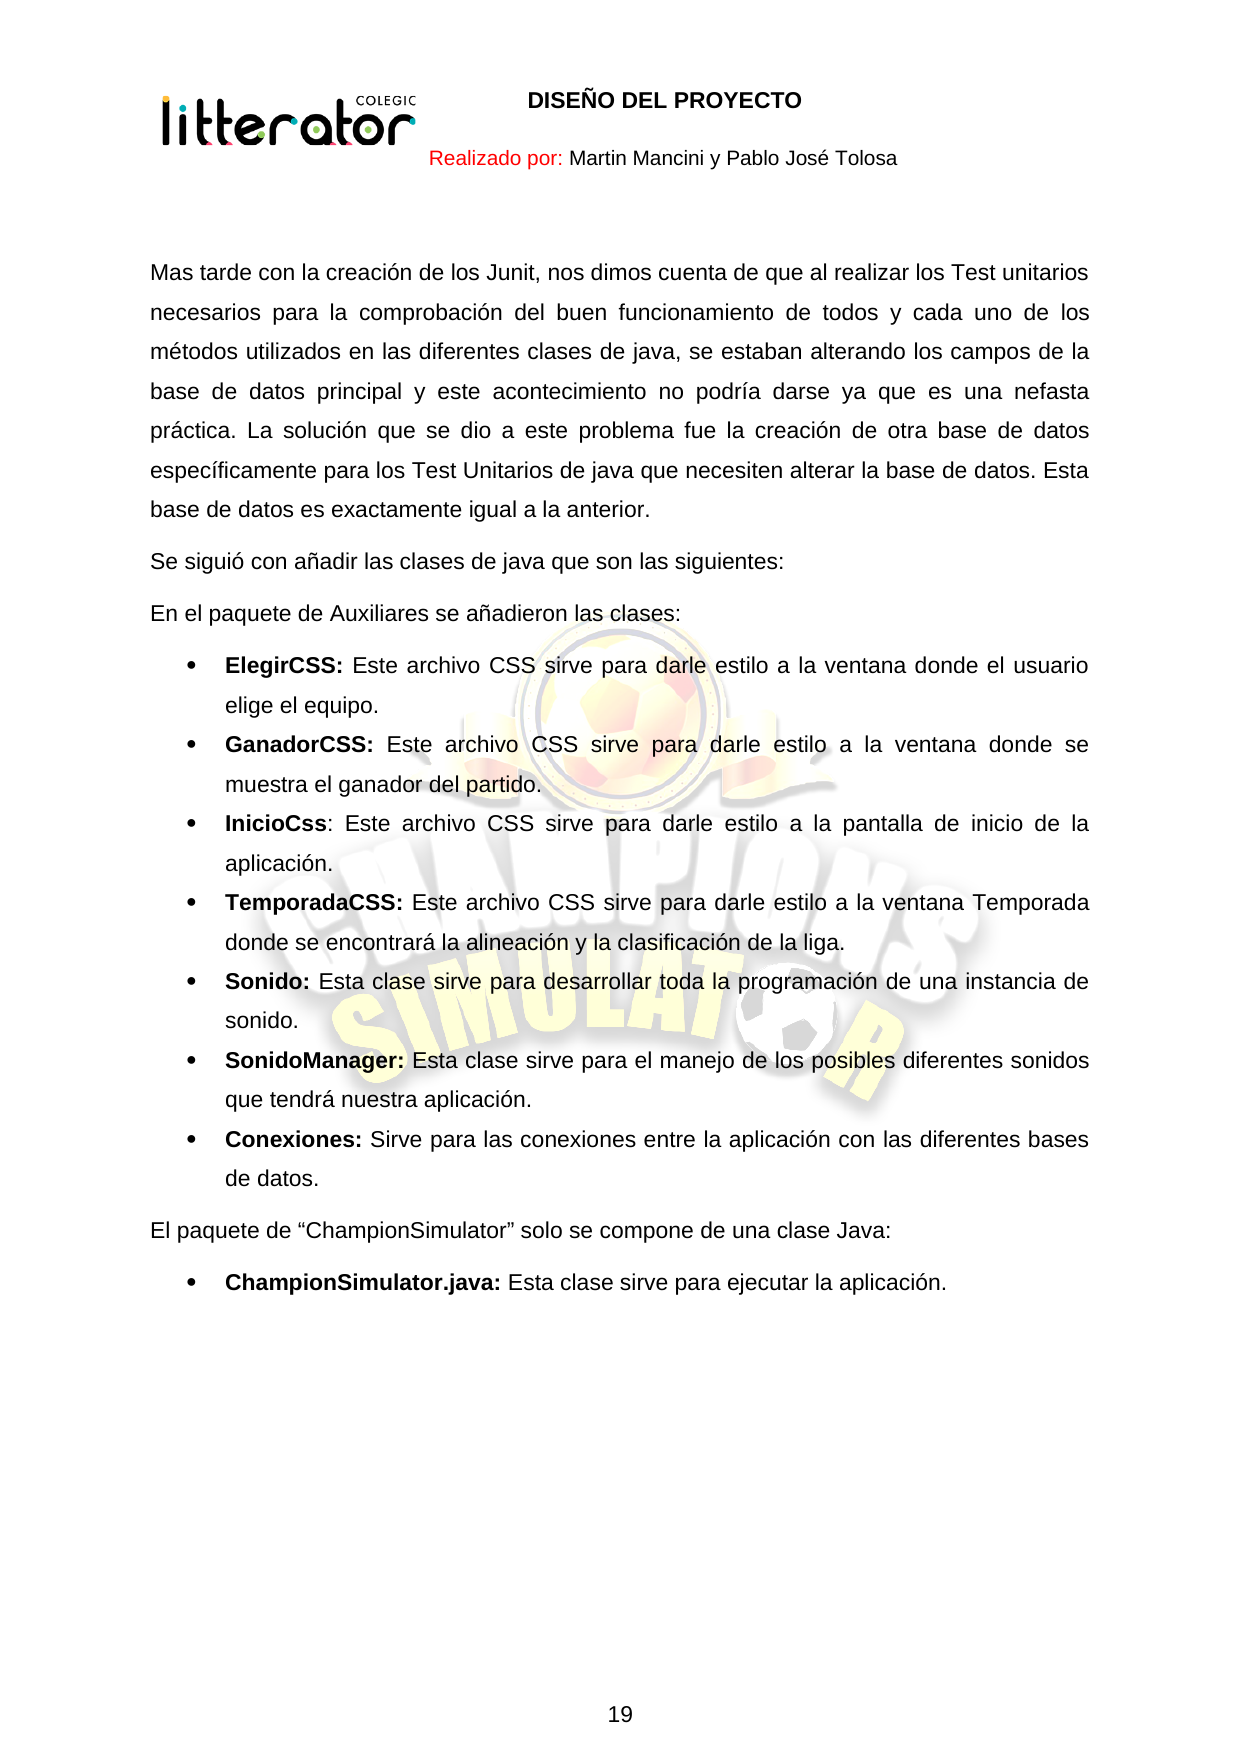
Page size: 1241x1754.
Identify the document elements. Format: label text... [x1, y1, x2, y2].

list Sonido: Esta clase sirve para desarrollar toda la programación de una instancia de sonido. [187, 968, 1090, 1034]
list GanadorCSS: Este archivo CSS sirve para darle estilo a la ventana donde se muestra el ganador del partido. [187, 731, 1090, 797]
list InicioCss: Este archivo CSS sirve para darle estilo a la pantalla de inicio de la aplicación. [187, 810, 1090, 876]
picture [162, 95, 416, 146]
list Conexiones: Sirve para las conexiones entre la aplicación con las diferentes bases de datos. [187, 1126, 1090, 1192]
text Se siguió con añadir las clases de java que son las siguientes: [150, 548, 1090, 574]
list ChampionSimulator.java: Esta clase sirve para ejecutar la aplicación. [187, 1269, 1090, 1296]
list SonidoManager: Esta clase sirve para el manejo de los posibles diferentes sonidos que tendrá nuestra aplicación. [187, 1047, 1090, 1113]
list ElegirCSS: Este archivo CSS sirve para darle estilo a la ventana donde el usuario elige el equipo. [187, 652, 1090, 718]
text En el paquete de Auxiliares se añadieron las clases: [150, 600, 1090, 627]
text El paquete de “ChampionSimulator” solo se compone de una clase Java: [150, 1217, 1090, 1244]
list TemporadaCSS: Este archivo CSS sirve para darle estilo a la ventana Temporada donde se encontrará la alineación y la clasificación de la liga. [187, 889, 1090, 955]
text Mas tarde con la creación de los Junit, nos dimos cuenta de que al realizar los Test unitarios necesarios para la comprobación del buen funcionamiento de todos y cada uno de los métodos utilizados en las diferentes clases de java, se estaban alterando los campos de la base de datos principal y este acontecimiento no podría darse ya que es una nefasta práctica. La solución que se dio a este problema fue la creación de otra base de datos específicamente para los Test Unitarios de java que necesiten alterar la base de datos. Esta base de datos es exactamente igual a la anterior. [150, 259, 1090, 523]
